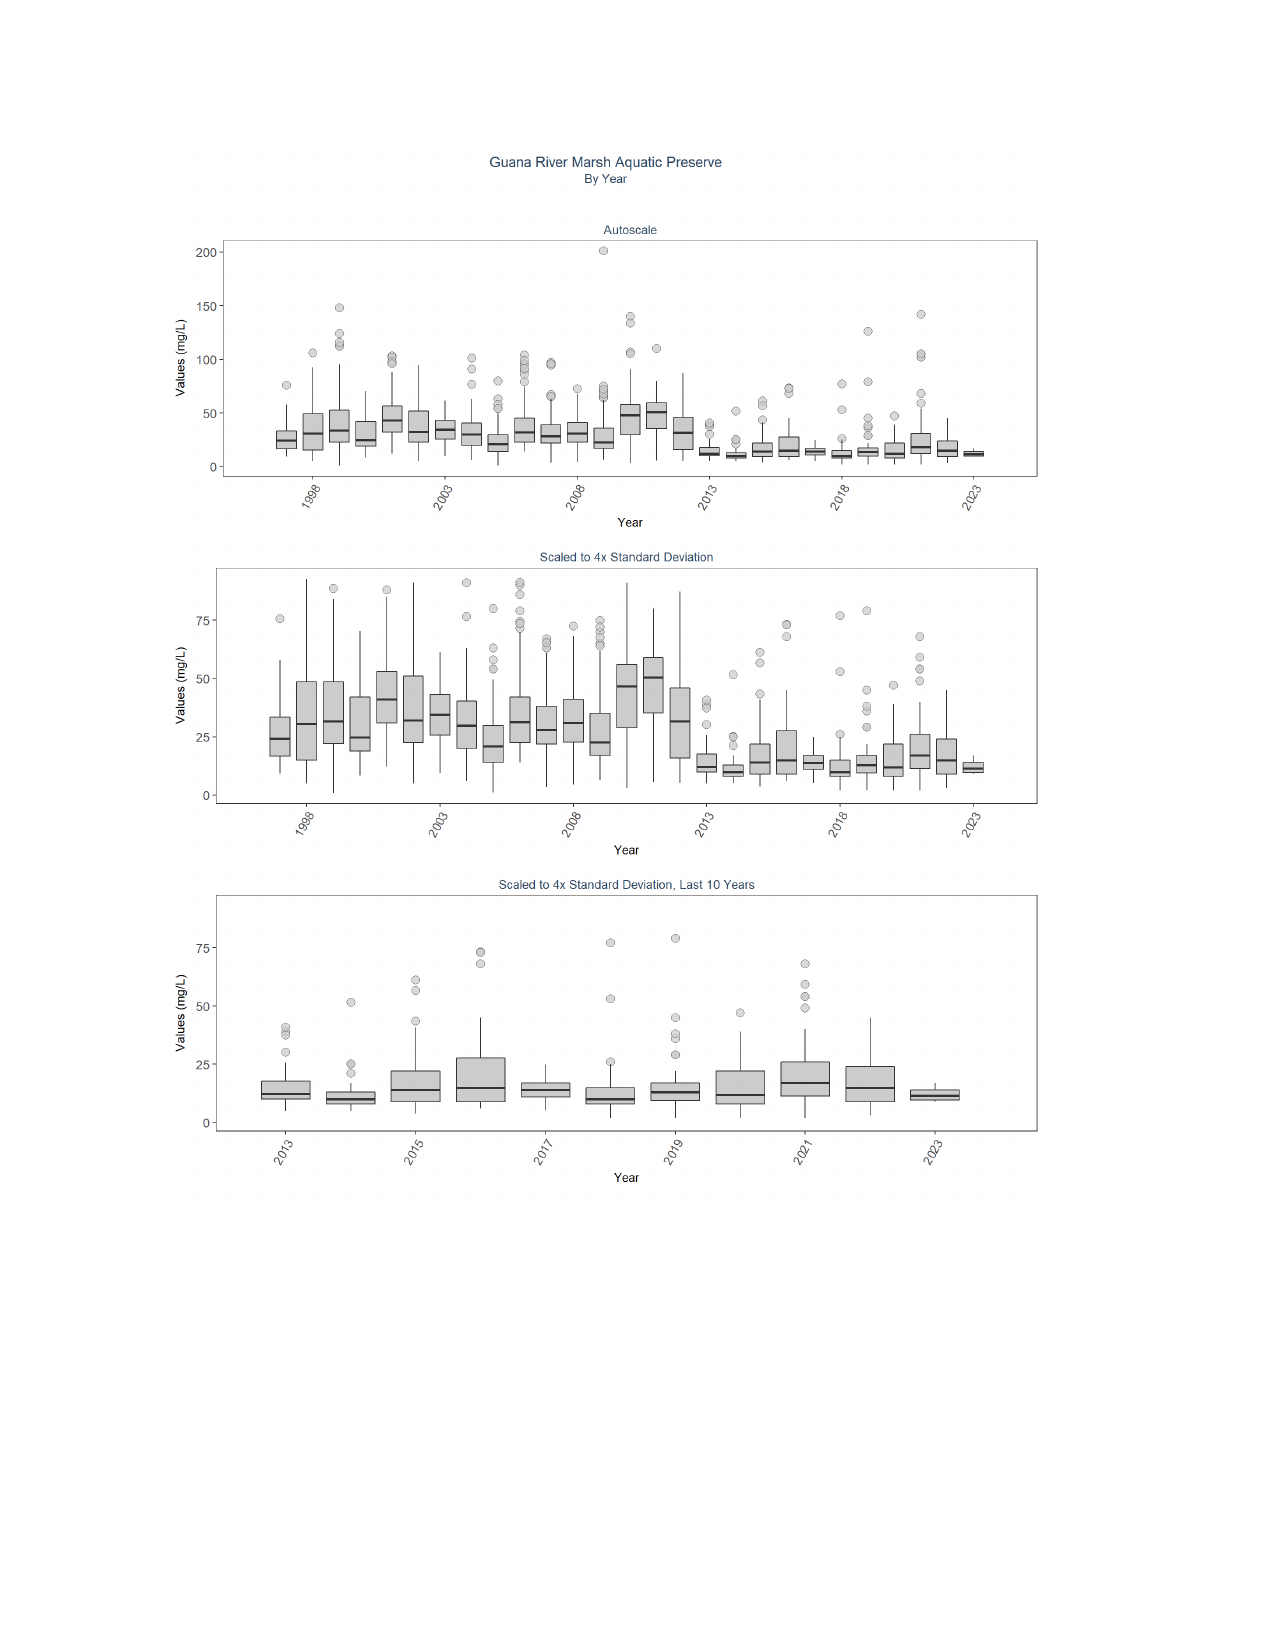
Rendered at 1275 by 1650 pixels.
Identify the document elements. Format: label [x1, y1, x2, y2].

picture [168, 150, 1044, 1200]
